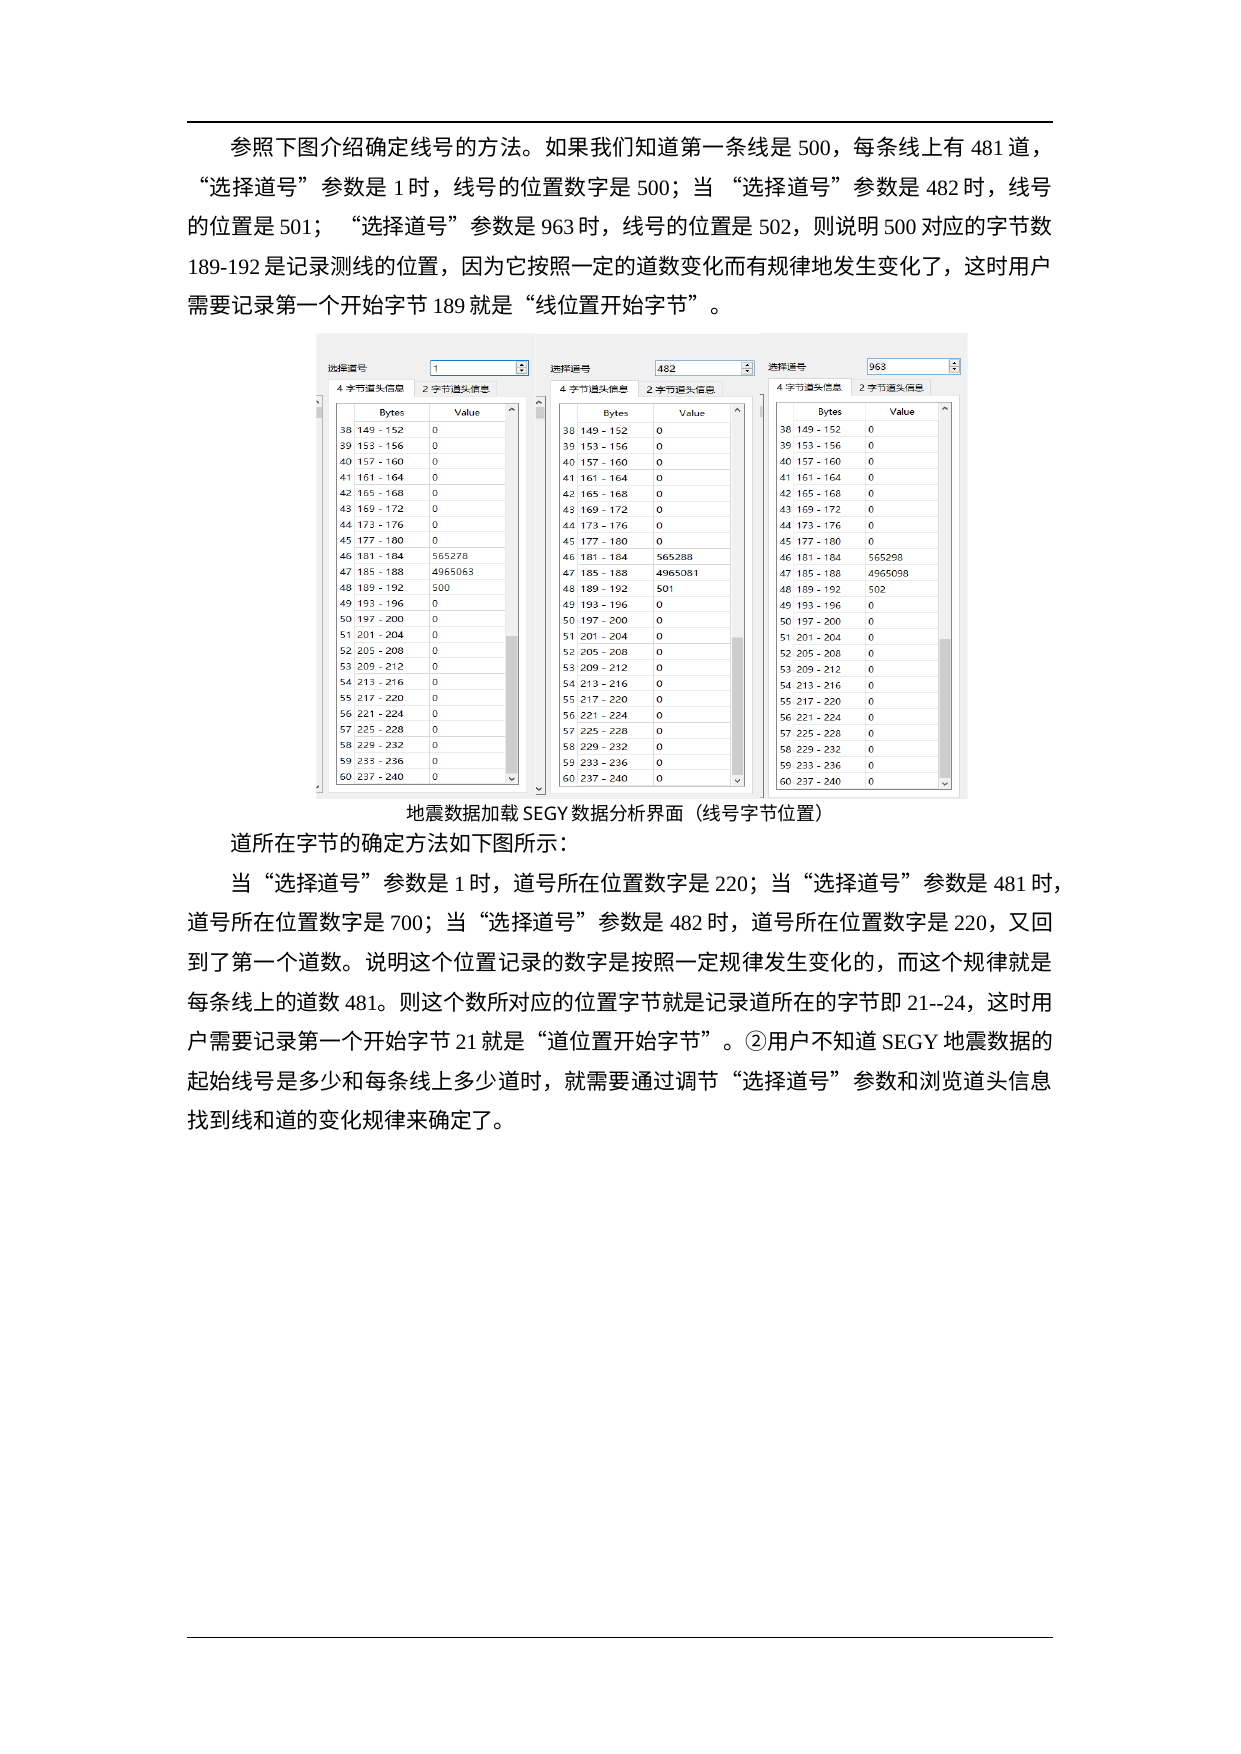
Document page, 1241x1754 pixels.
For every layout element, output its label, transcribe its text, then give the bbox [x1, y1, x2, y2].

text 地震数据加载SEGY数据分析界面（线号字节位置） [187, 799, 1053, 826]
picture [316, 333, 968, 799]
text 道所在字节的确定方法如下图所示： [187, 826, 1053, 858]
text 当“选择道号”参数是1时，道号所在位置数字是220；当“选择道号”参数是481时，道号所在位置数字是700；当“选择道号”参数是482时，道号所在位置数字是220，又回到了第一个道数。说明这个位置记录的数字是按照一定规律发生变化的，而这个规律就是每条线上的道数481。则这个数所对应的位置字节就是记录道所在的字节即21--24，这时用户需要记录第一个开始字节21就是“道位置开始字节”。②用户不知道SEGY地震数据的起始线号是多少和每条线上多少道时，就需要通过调节“选择道号”参数和浏览道头信息找到线和道的变化规律来确定了。 [187, 866, 1053, 1135]
text 参照下图介绍确定线号的方法。如果我们知道第一条线是500，每条线上有481道，“选择道号”参数是1时，线号的位置数字是500；当 “选择道号”参数是482时，线号的位置是501； “选择道号”参数是963时，线号的位置是502，则说明500对应的字节数189-192是记录测线的位置，因为它按照一定的道数变化而有规律地发生变化了，这时用户需要记录第一个开始字节189就是“线位置开始字节”。 [187, 130, 1053, 320]
